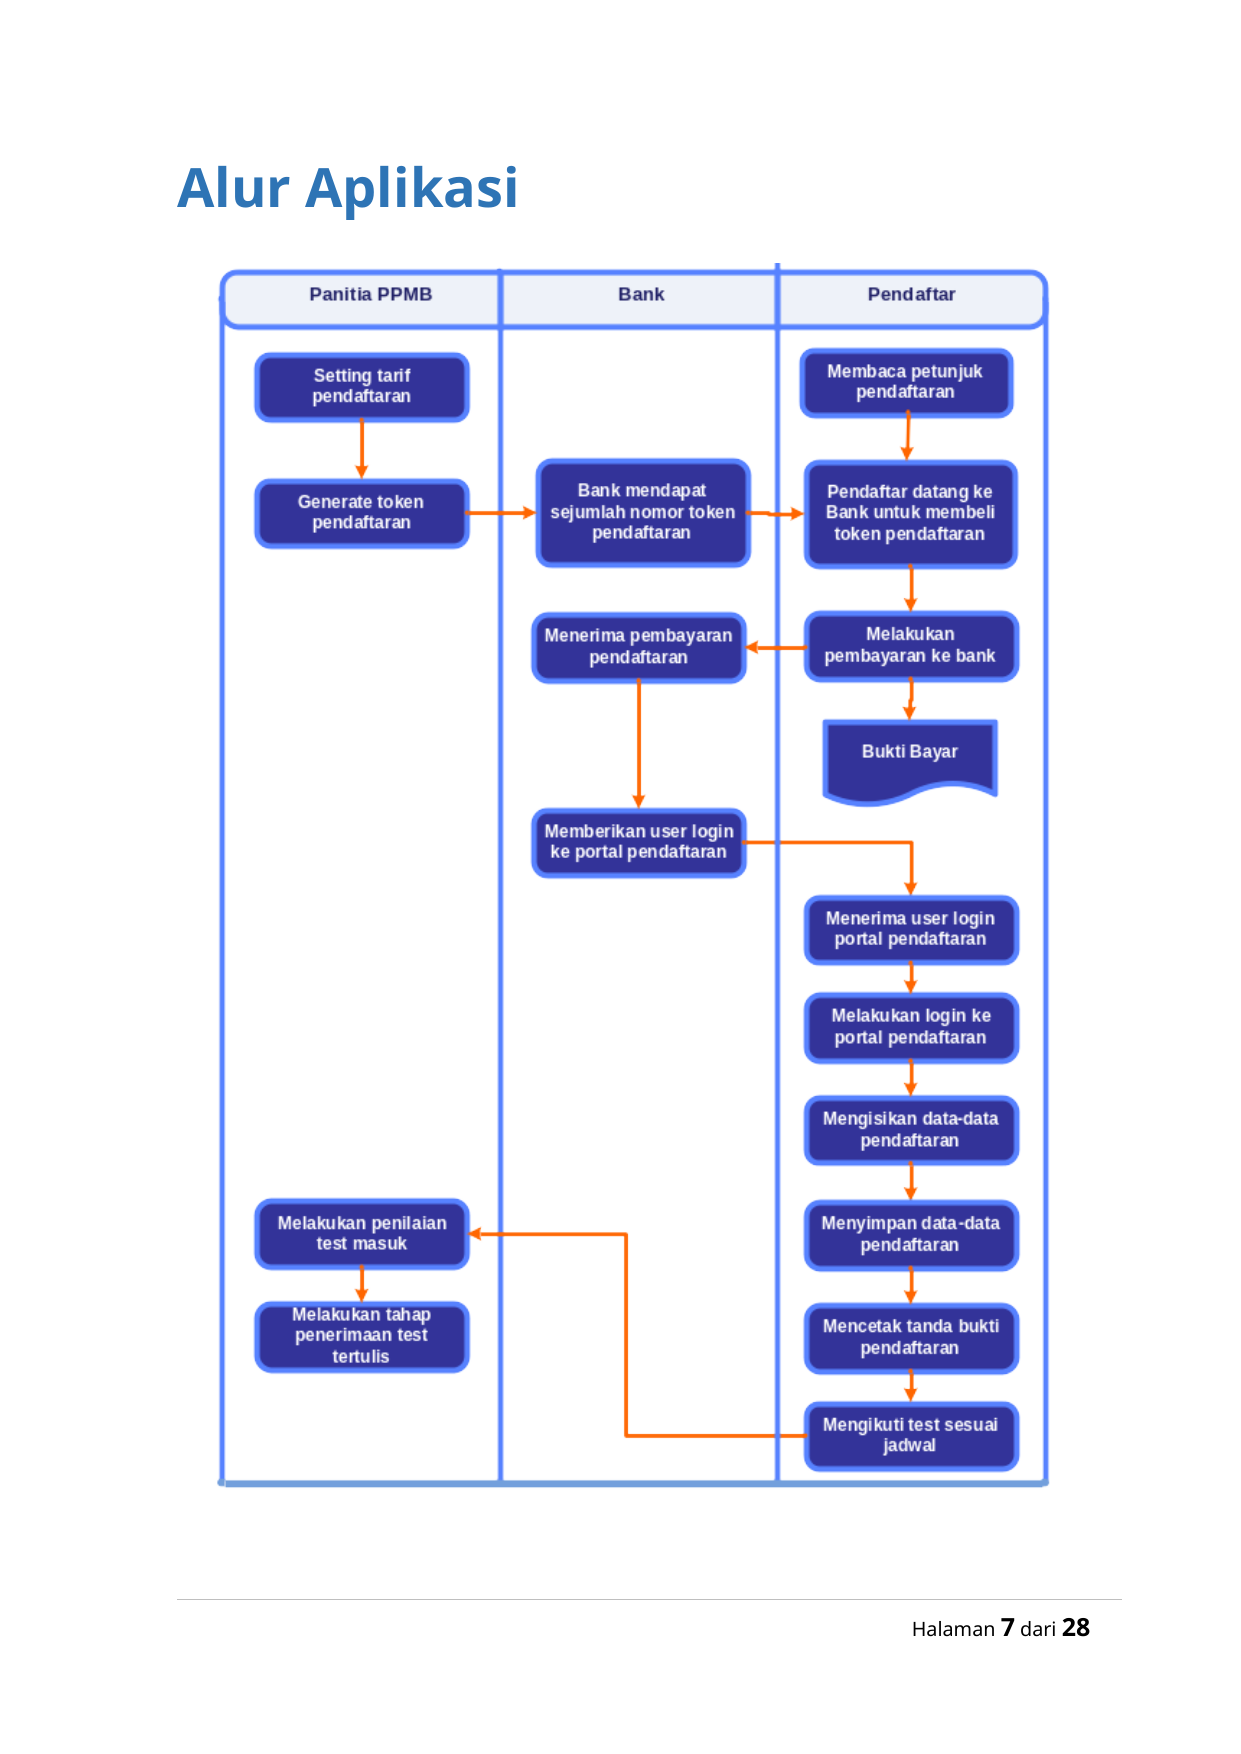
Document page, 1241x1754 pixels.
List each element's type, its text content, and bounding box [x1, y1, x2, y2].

subtitle Alur Aplikasi [177, 150, 1090, 224]
